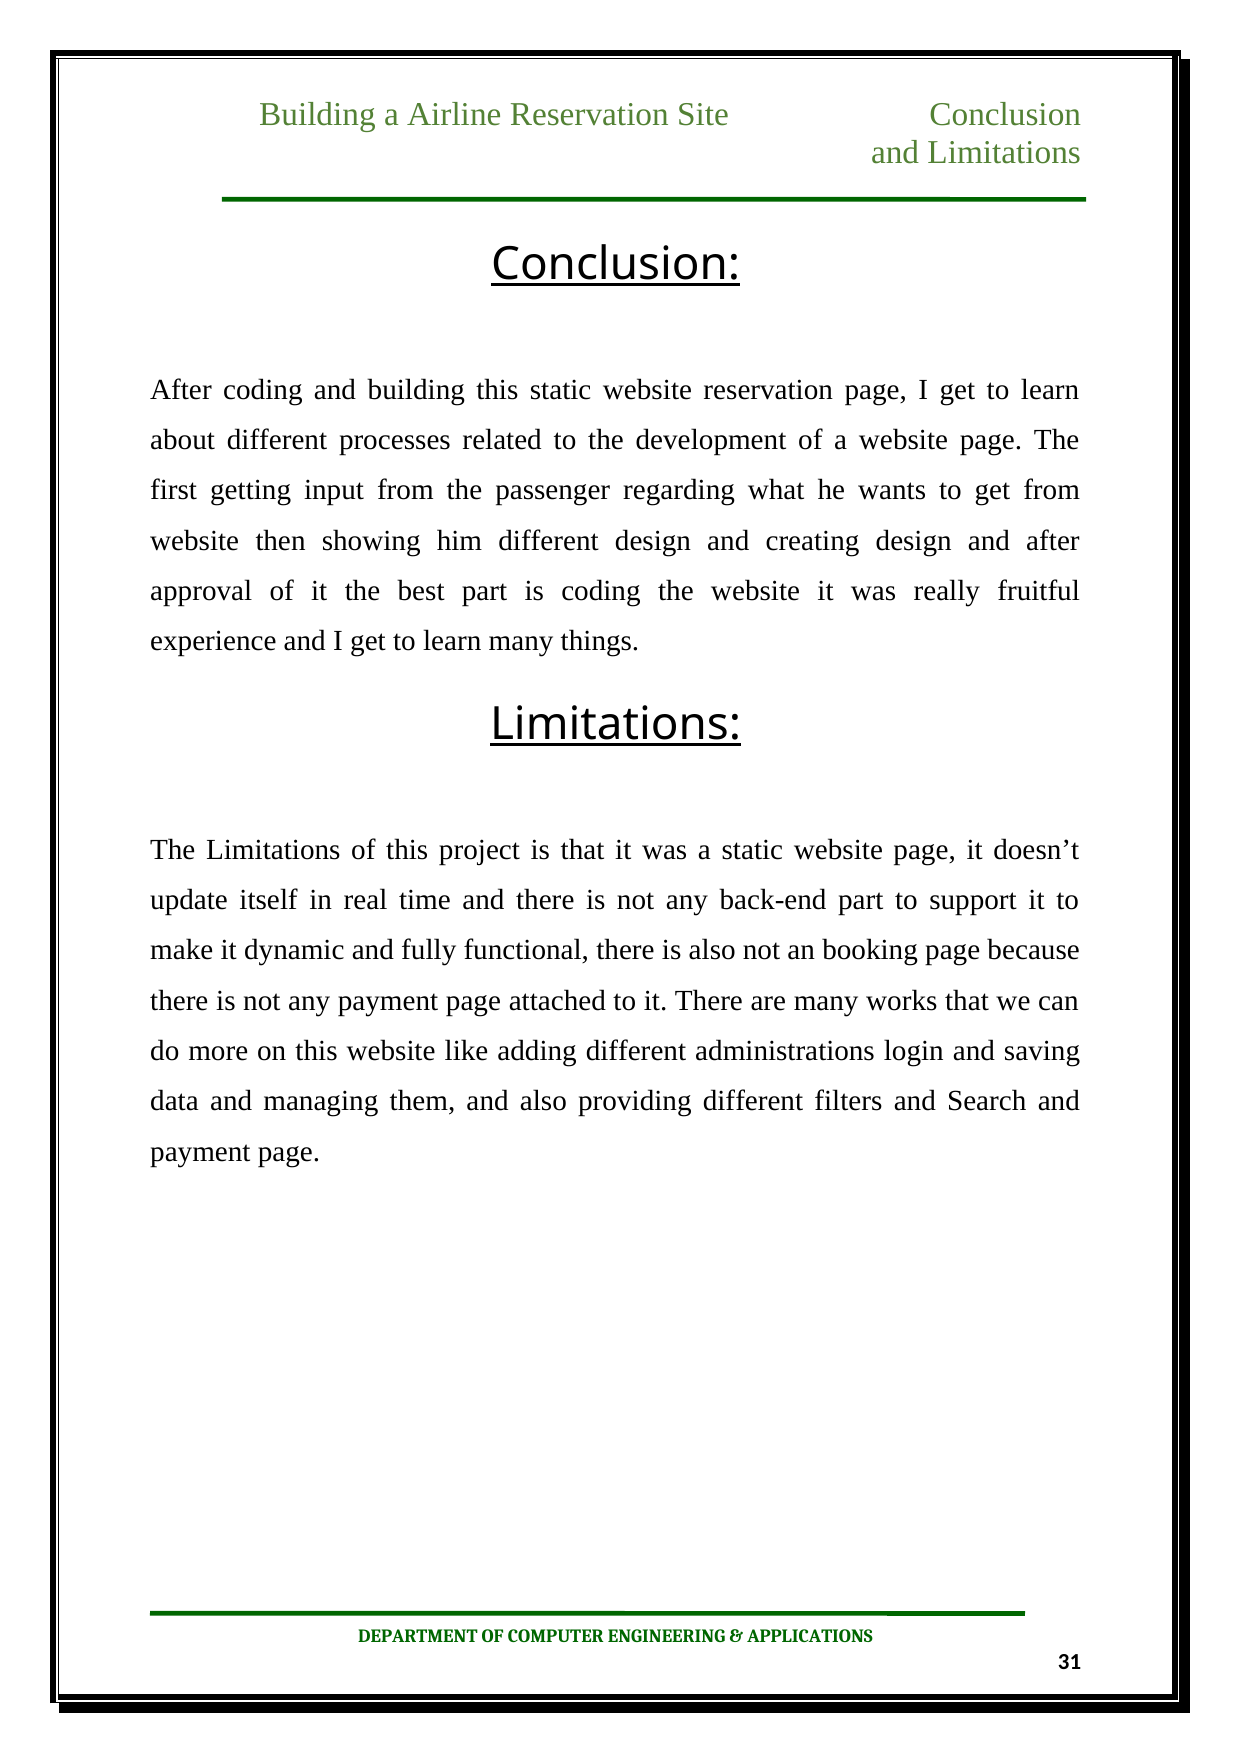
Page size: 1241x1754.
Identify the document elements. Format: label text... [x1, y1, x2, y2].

text After coding and building this static website reservation page, I get to learn about different processes related to the development of a website page. The first getting input from the passenger regarding what he wants to get from website then showing him different design and creating design and after approval of it the best part is coding the website it was really fruitful experience and I get to learn many things. [150, 372, 1081, 657]
text Limitations: [150, 690, 1081, 753]
text Conclusion: [150, 230, 1081, 293]
text The Limitations of this project is that it was a static website page, it doesn’t update itself in real time and there is not any back-end part to support it to make it dynamic and fully functional, there is also not an booking page because there is not any payment page attached to it. There are many works that we can do more on this website like adding different administrations login and saving data and managing them, and also providing different filters and Search and payment page. [150, 832, 1081, 1167]
